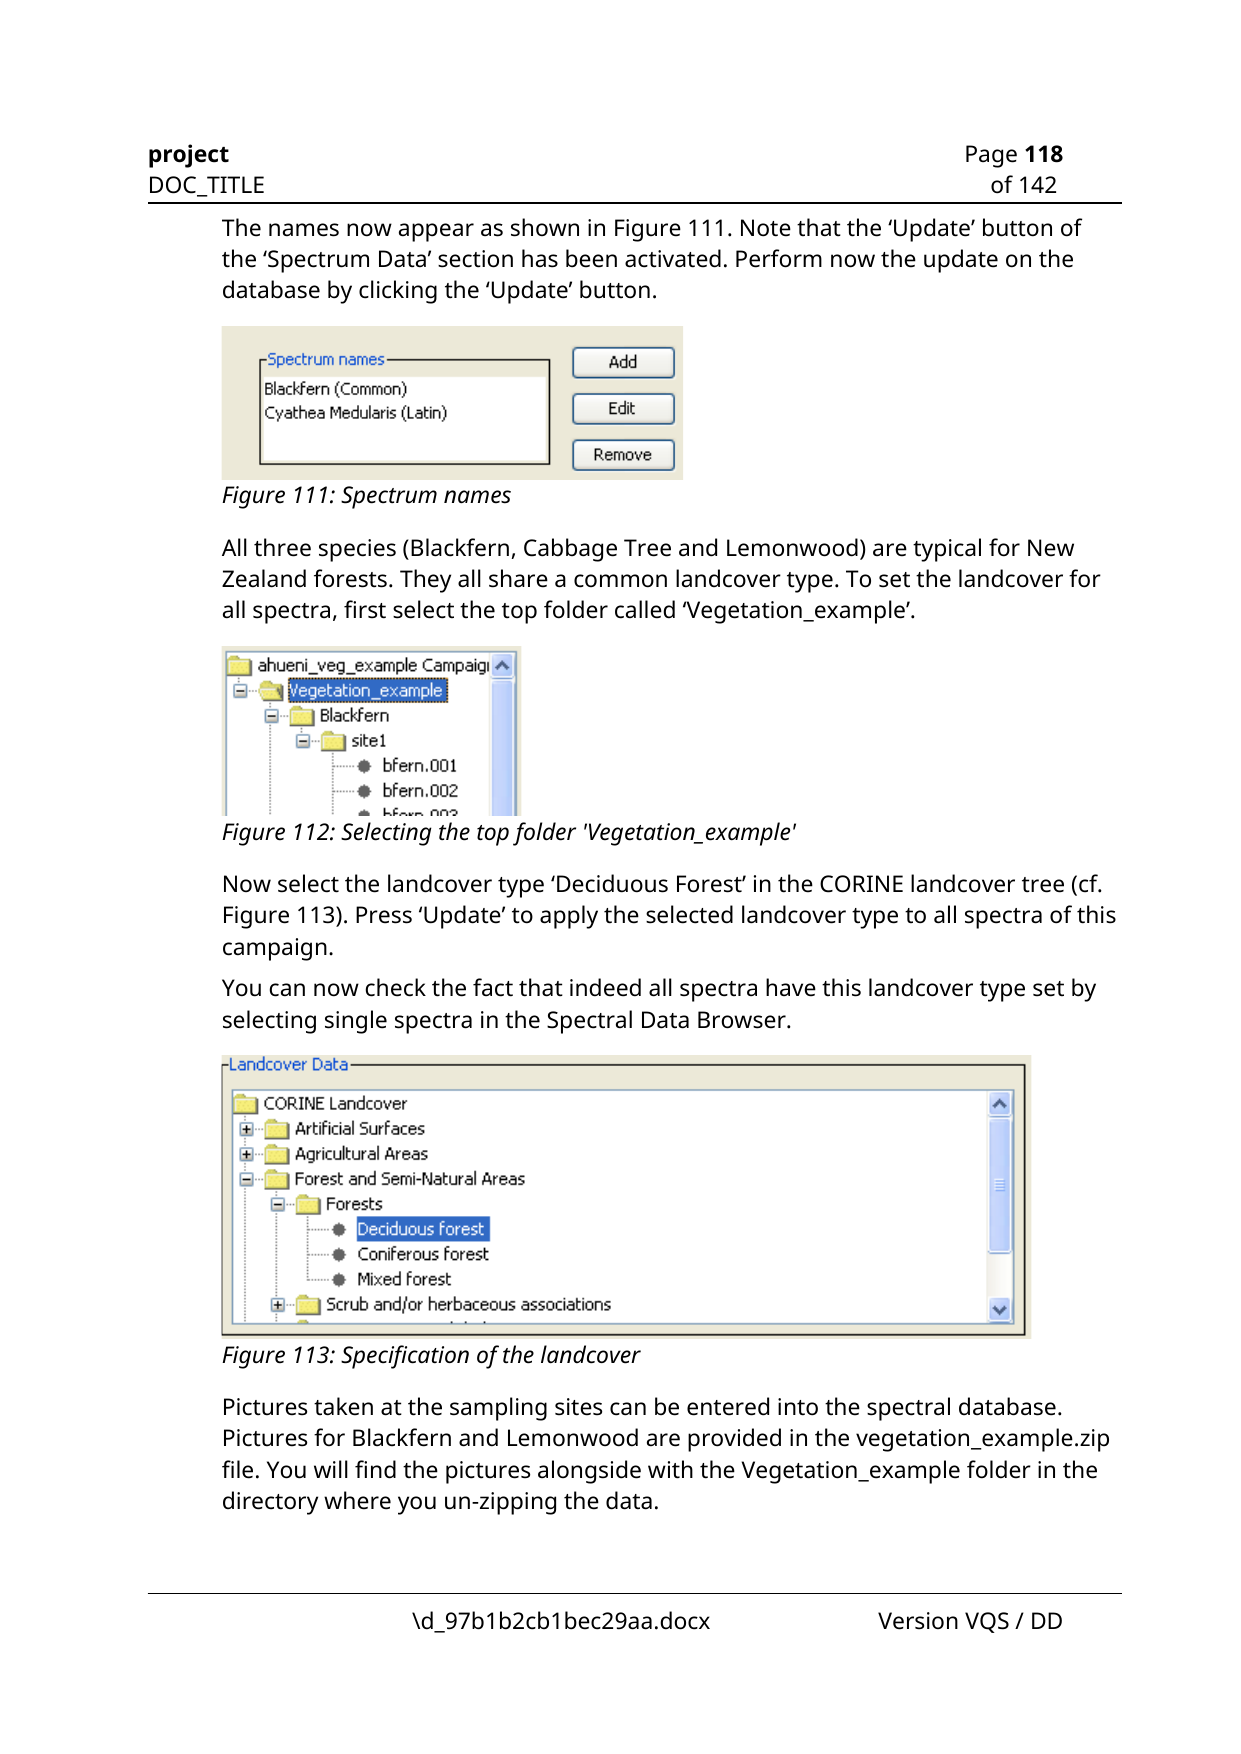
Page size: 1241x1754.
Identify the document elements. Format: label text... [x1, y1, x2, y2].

picture [221, 1055, 1032, 1339]
picture [221, 326, 684, 480]
text Pictures taken at the sampling sites can be entered into the spectral database. Pictures for Blackfern and Lemonwood are provided in the vegetation_example.zip file. You will find the pictures alongside with the Vegetation_example folder in the directory where you un-zipping the data. [222, 1391, 1122, 1516]
picture [221, 646, 522, 816]
text You can now check the fact that indeed all spectra have this landcover type set by selecting single spectra in the Spectral Data Browser. [222, 972, 1122, 1035]
text All three species (Blackfern, Cabbage Tree and Lemonwood) are typical for New Zealand forests. They all share a common landcover type. To set the landcover for all spectra, first select the top folder called ‘Vegetation_example’. [222, 531, 1122, 625]
